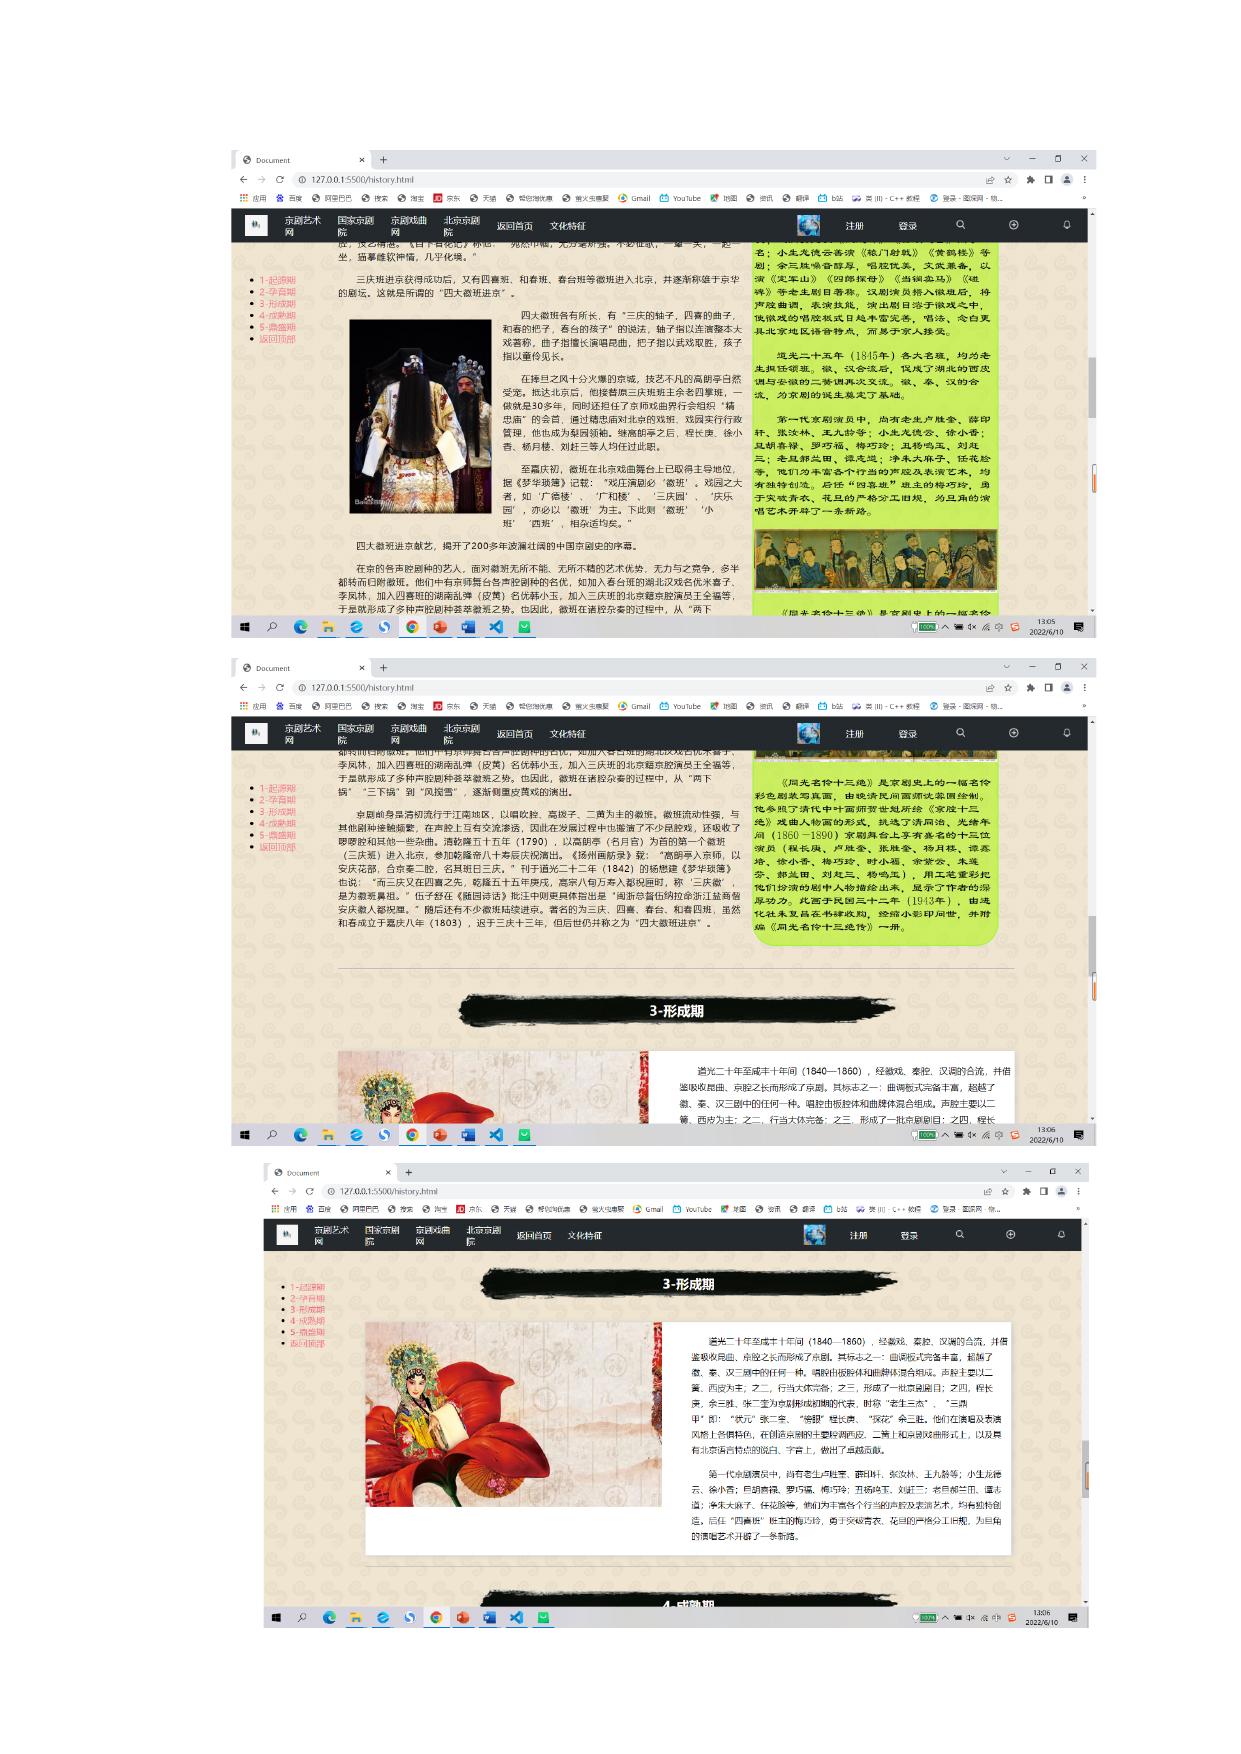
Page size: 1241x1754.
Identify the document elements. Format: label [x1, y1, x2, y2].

picture [263, 1163, 1089, 1628]
picture [231, 150, 1097, 638]
picture [231, 658, 1097, 1146]
